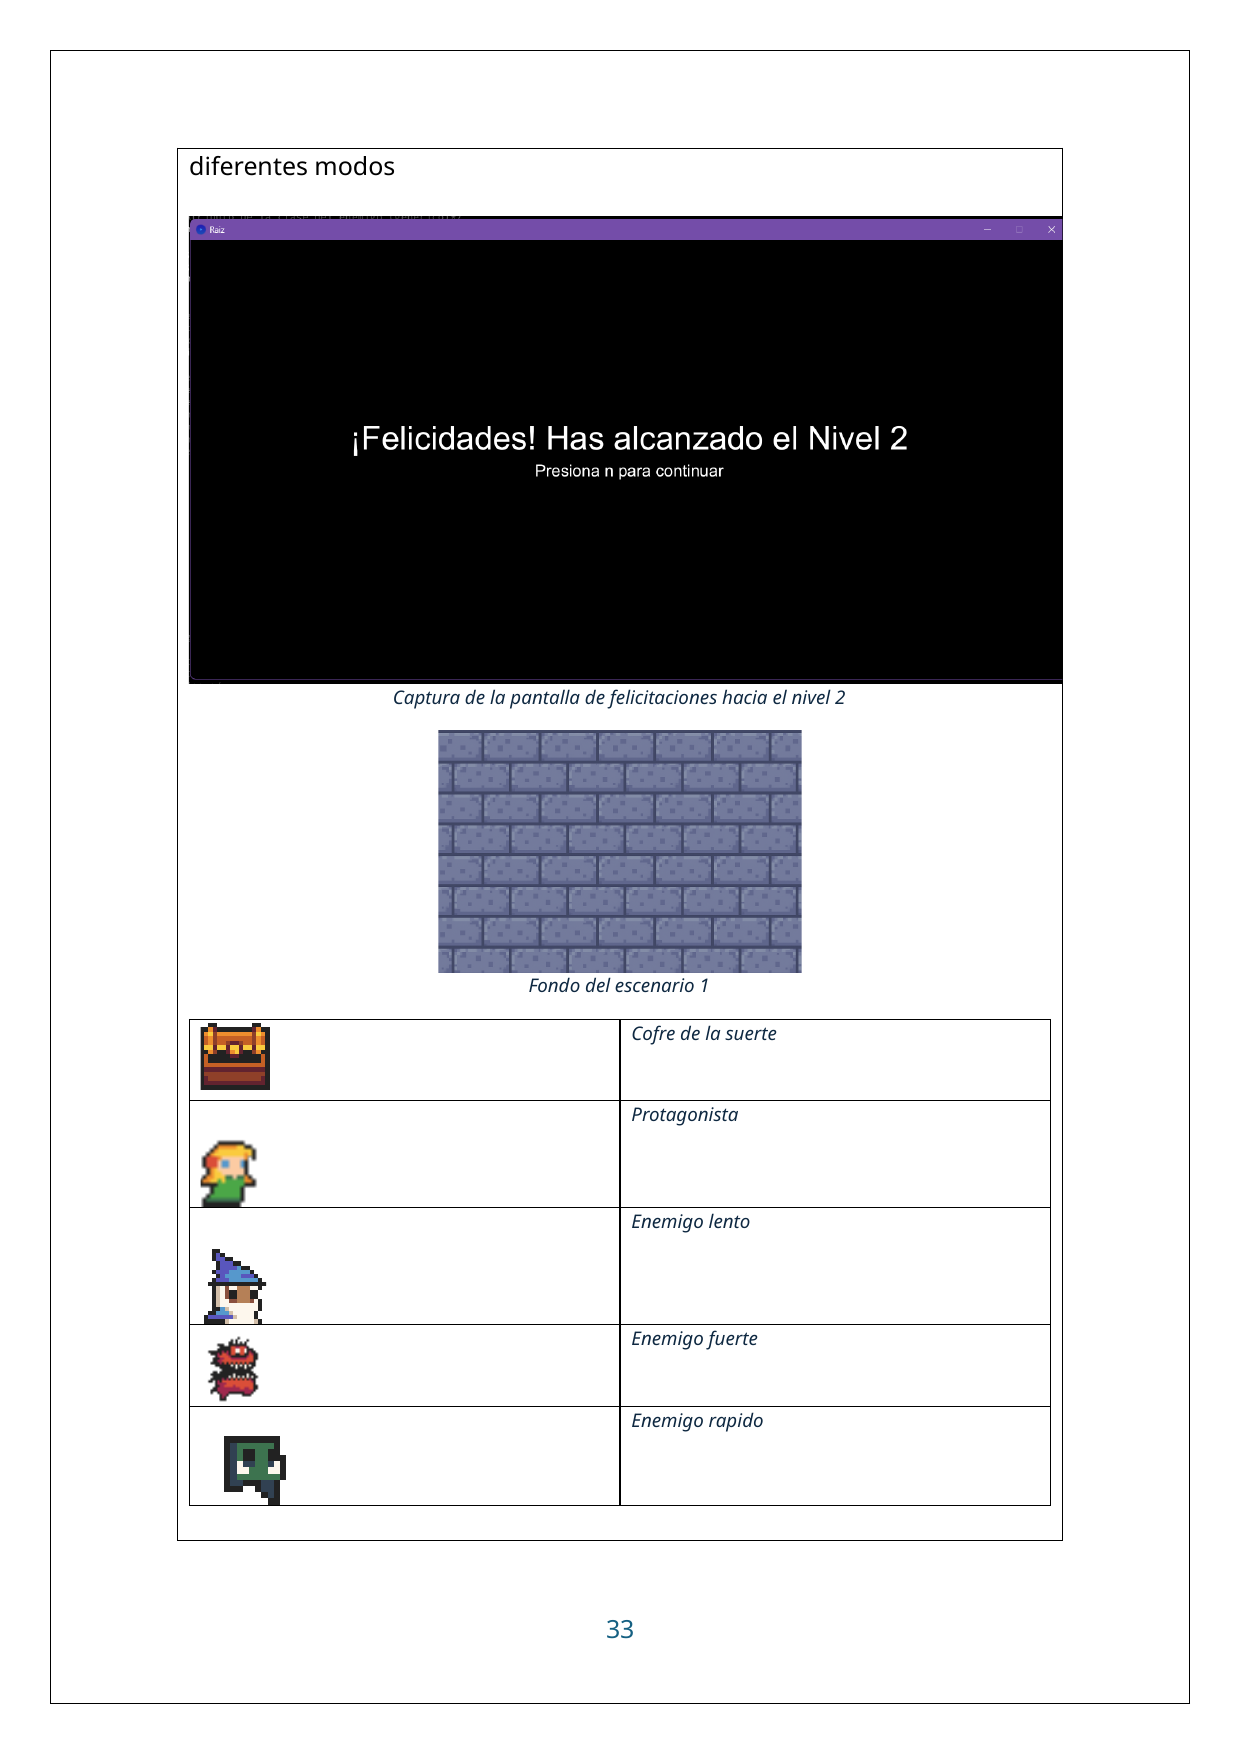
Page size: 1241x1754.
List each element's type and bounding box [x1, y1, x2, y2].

picture [188, 216, 1063, 684]
picture [438, 730, 802, 973]
table_cell [178, 149, 1062, 1540]
picture [200, 1325, 299, 1505]
picture [200, 1208, 267, 1324]
picture [200, 1020, 270, 1090]
picture [200, 1101, 261, 1207]
